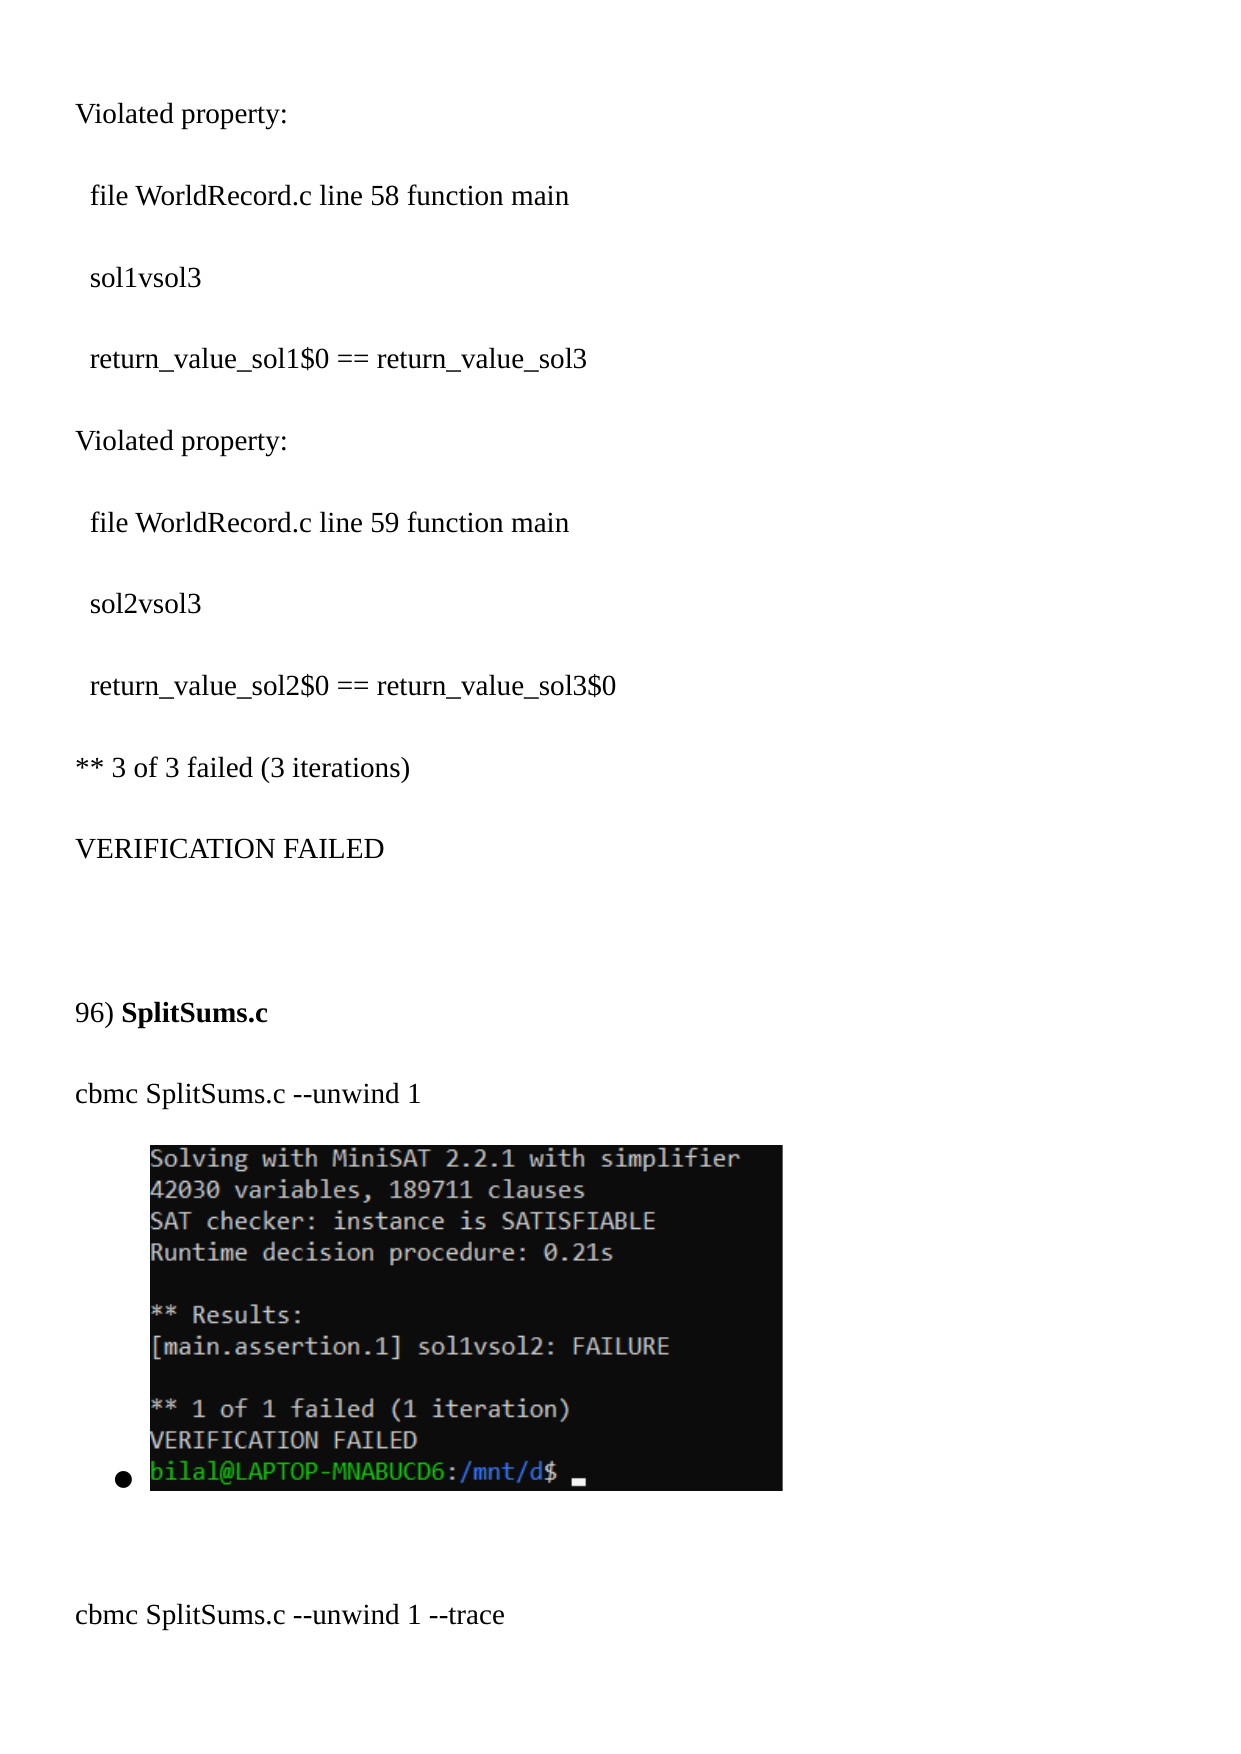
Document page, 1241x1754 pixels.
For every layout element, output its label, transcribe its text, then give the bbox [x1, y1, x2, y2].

text Violated property: [75, 81, 1165, 146]
text Violated property: [75, 407, 1165, 472]
text 96) SplitSums.c [75, 979, 1165, 1044]
picture [150, 1145, 783, 1491]
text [75, 326, 1165, 391]
text return_value_sol2$0 == return_value_sol3$0 [75, 652, 1165, 717]
text sol1vsol3 [75, 244, 1165, 309]
text ** 3 of 3 failed (3 iterations) [75, 734, 1165, 799]
text cbmc SplitSums.c --unwind 1 --trace [75, 1582, 1165, 1647]
text VERIFICATION FAILED [75, 816, 1165, 881]
text file WorldRecord.c line 59 function main [75, 489, 1165, 554]
text cbmc SplitSums.c --unwind 1 [75, 1061, 1165, 1126]
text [75, 162, 1165, 227]
text sol2vsol3 [75, 571, 1165, 636]
